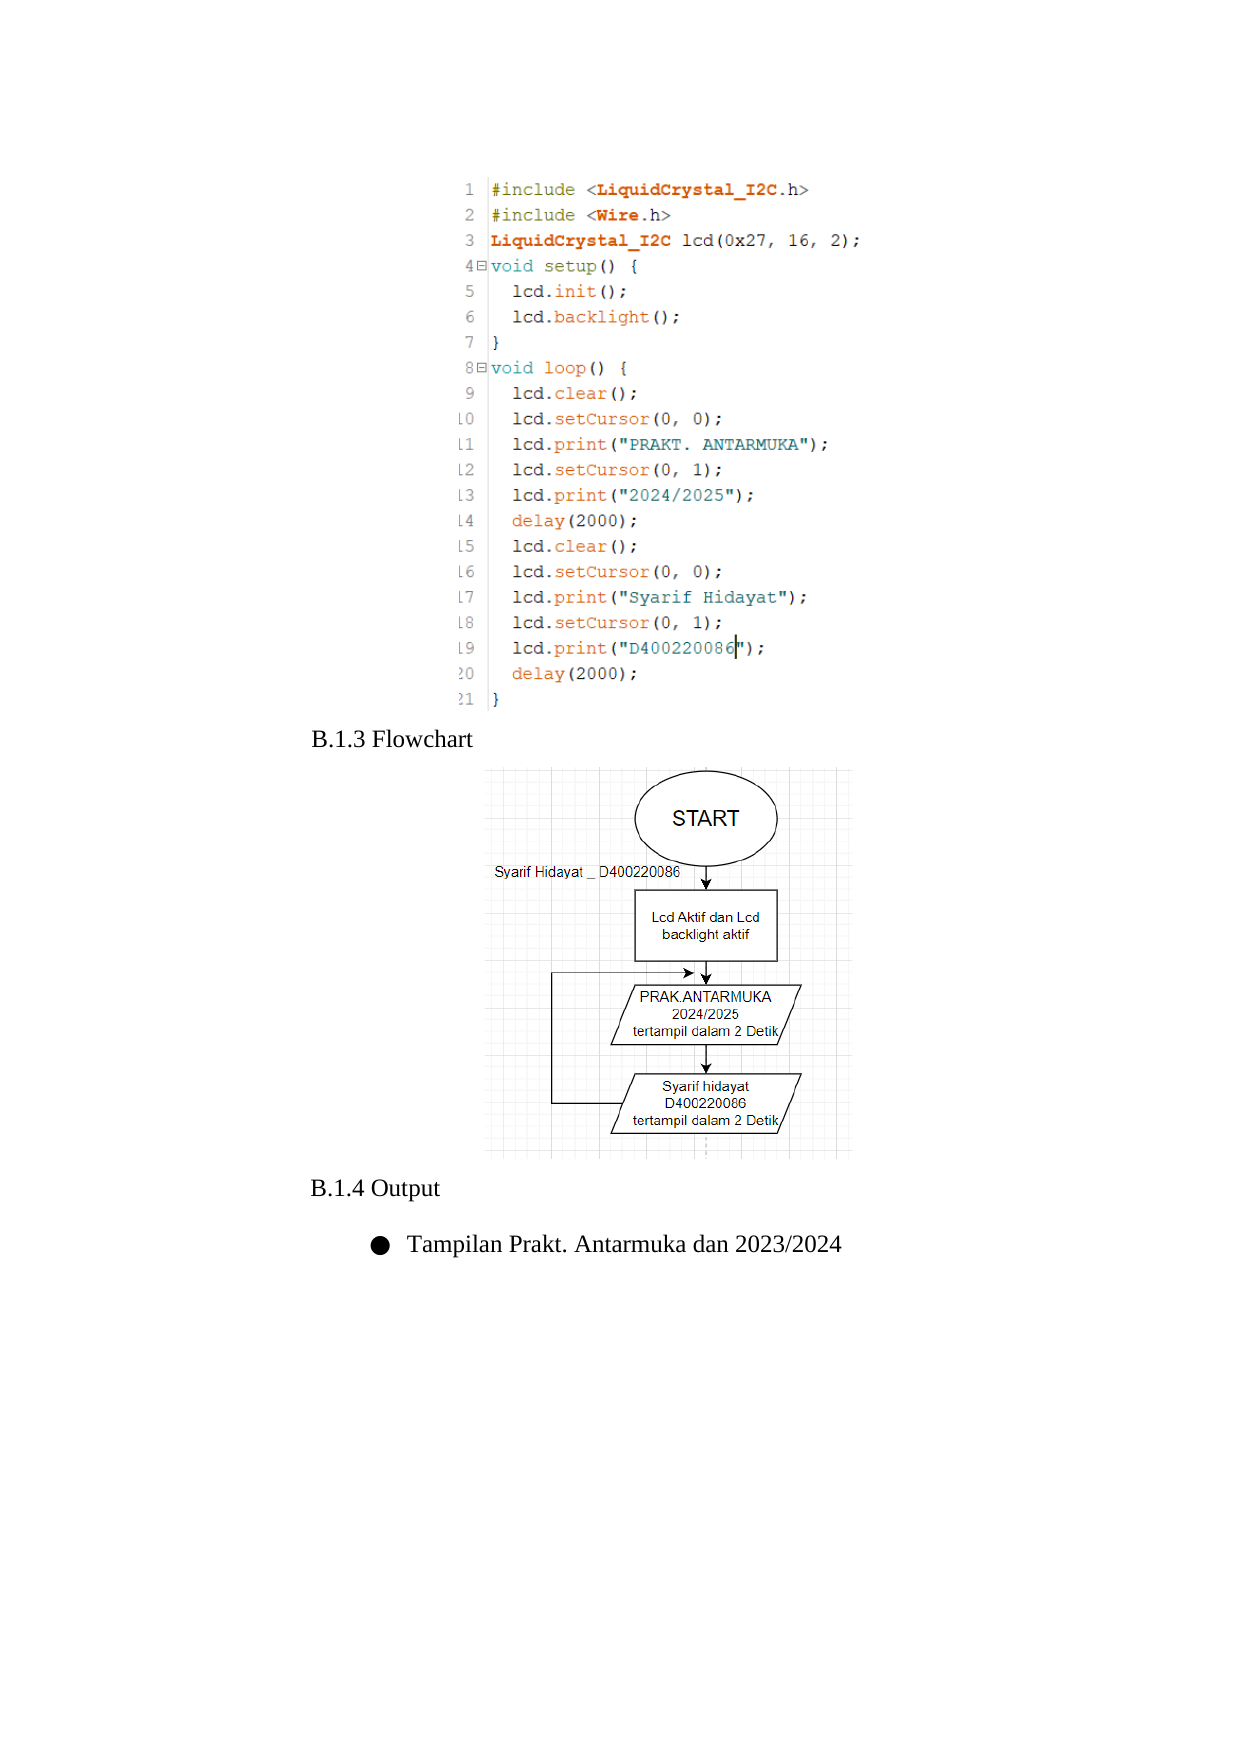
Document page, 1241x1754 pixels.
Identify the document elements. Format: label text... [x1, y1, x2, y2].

picture [459, 177, 878, 711]
picture [484, 767, 853, 1159]
text B.1.4 Output [310, 1173, 1063, 1201]
list Tampilan Prakt. Antarmuka dan 2023/2024 [369, 1216, 1063, 1267]
text B.1.3 Flowchart [274, 724, 1063, 753]
